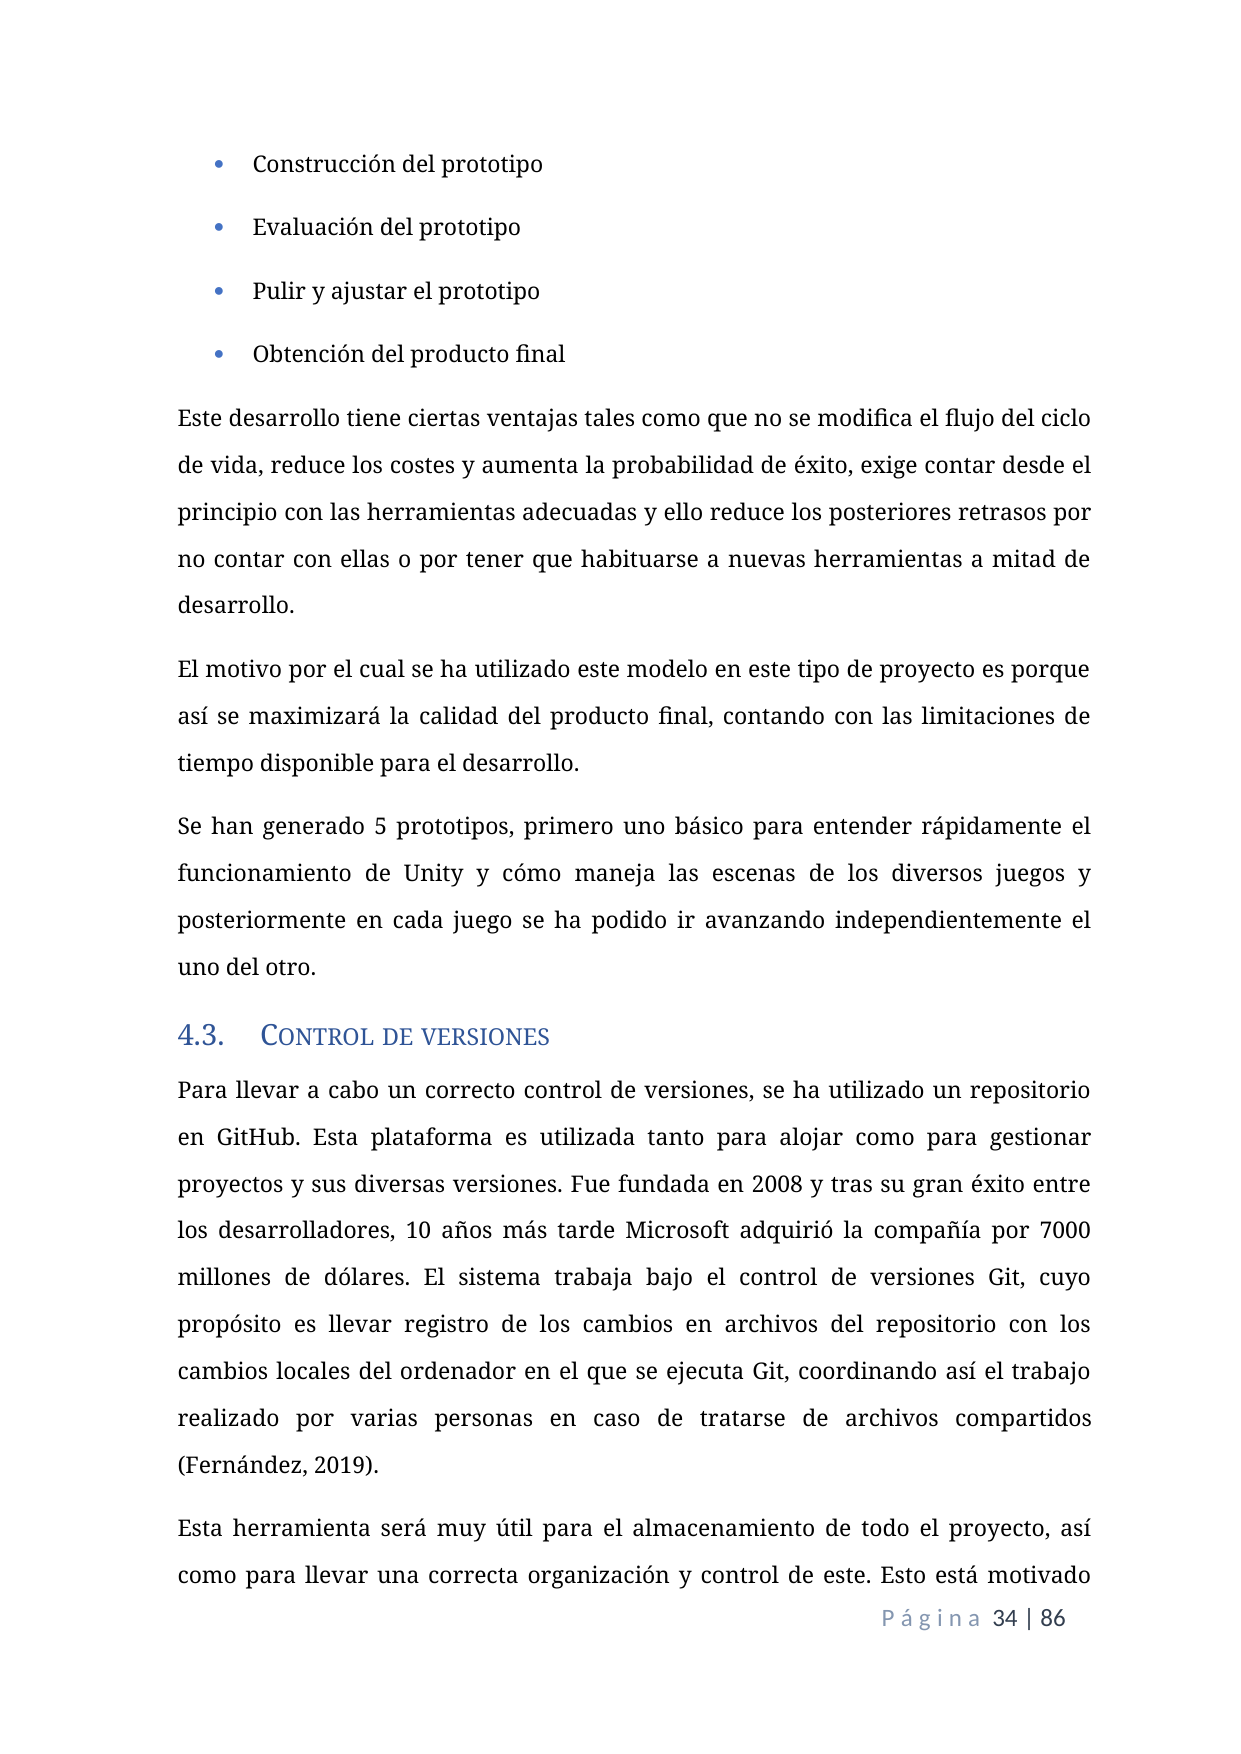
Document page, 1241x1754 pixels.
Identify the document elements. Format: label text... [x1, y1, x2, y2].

text Este desarrollo tiene ciertas ventajas tales como que no se modifica el flujo del ciclo de vida, reduce los costes y aumenta la probabilidad de éxito, exige contar desde el principio con las herramientas adecuadas y ello reduce los posteriores retrasos por no contar con ellas o por tener que habituarse a nuevas herramientas a mitad de desarrollo. [177, 402, 1092, 621]
list Evaluación del prototipo [215, 211, 1092, 242]
text Se han generado 5 prototipos, primero uno básico para entender rápidamente el funcionamiento de Unity y cómo maneja las escenas de los diversos juegos y posteriormente en cada juego se ha podido ir avanzando independientemente el uno del otro. [177, 810, 1092, 982]
text Para llevar a cabo un correcto control de versiones, se ha utilizado un repositorio en GitHub. Esta plataforma es utilizada tanto para alojar como para gestionar proyectos y sus diversas versiones. Fue fundada en 2008 y tras su gran éxito entre los desarrolladores, 10 años más tarde Microsoft adquirió la compañía por 7000 millones de dólares. El sistema trabaja bajo el control de versiones Git, cuyo propósito es llevar registro de los cambios en archivos del repositorio con los cambios locales del ordenador en el que se ejecuta Git, coordinando así el trabajo realizado por varias personas en caso de tratarse de archivos compartidos. [177, 1074, 1092, 1480]
list Control de versiones [177, 1014, 1092, 1054]
list Pulir y ajustar el prototipo [215, 275, 1092, 306]
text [177, 1512, 1092, 1591]
list Construcción del prototipo [215, 148, 1092, 179]
text El motivo por el cual se ha utilizado este modelo en este tipo de proyecto es porque así se maximizará la calidad del producto final, contando con las limitaciones de tiempo disponible para el desarrollo. [177, 653, 1092, 778]
list Obtención del producto final [215, 338, 1092, 369]
